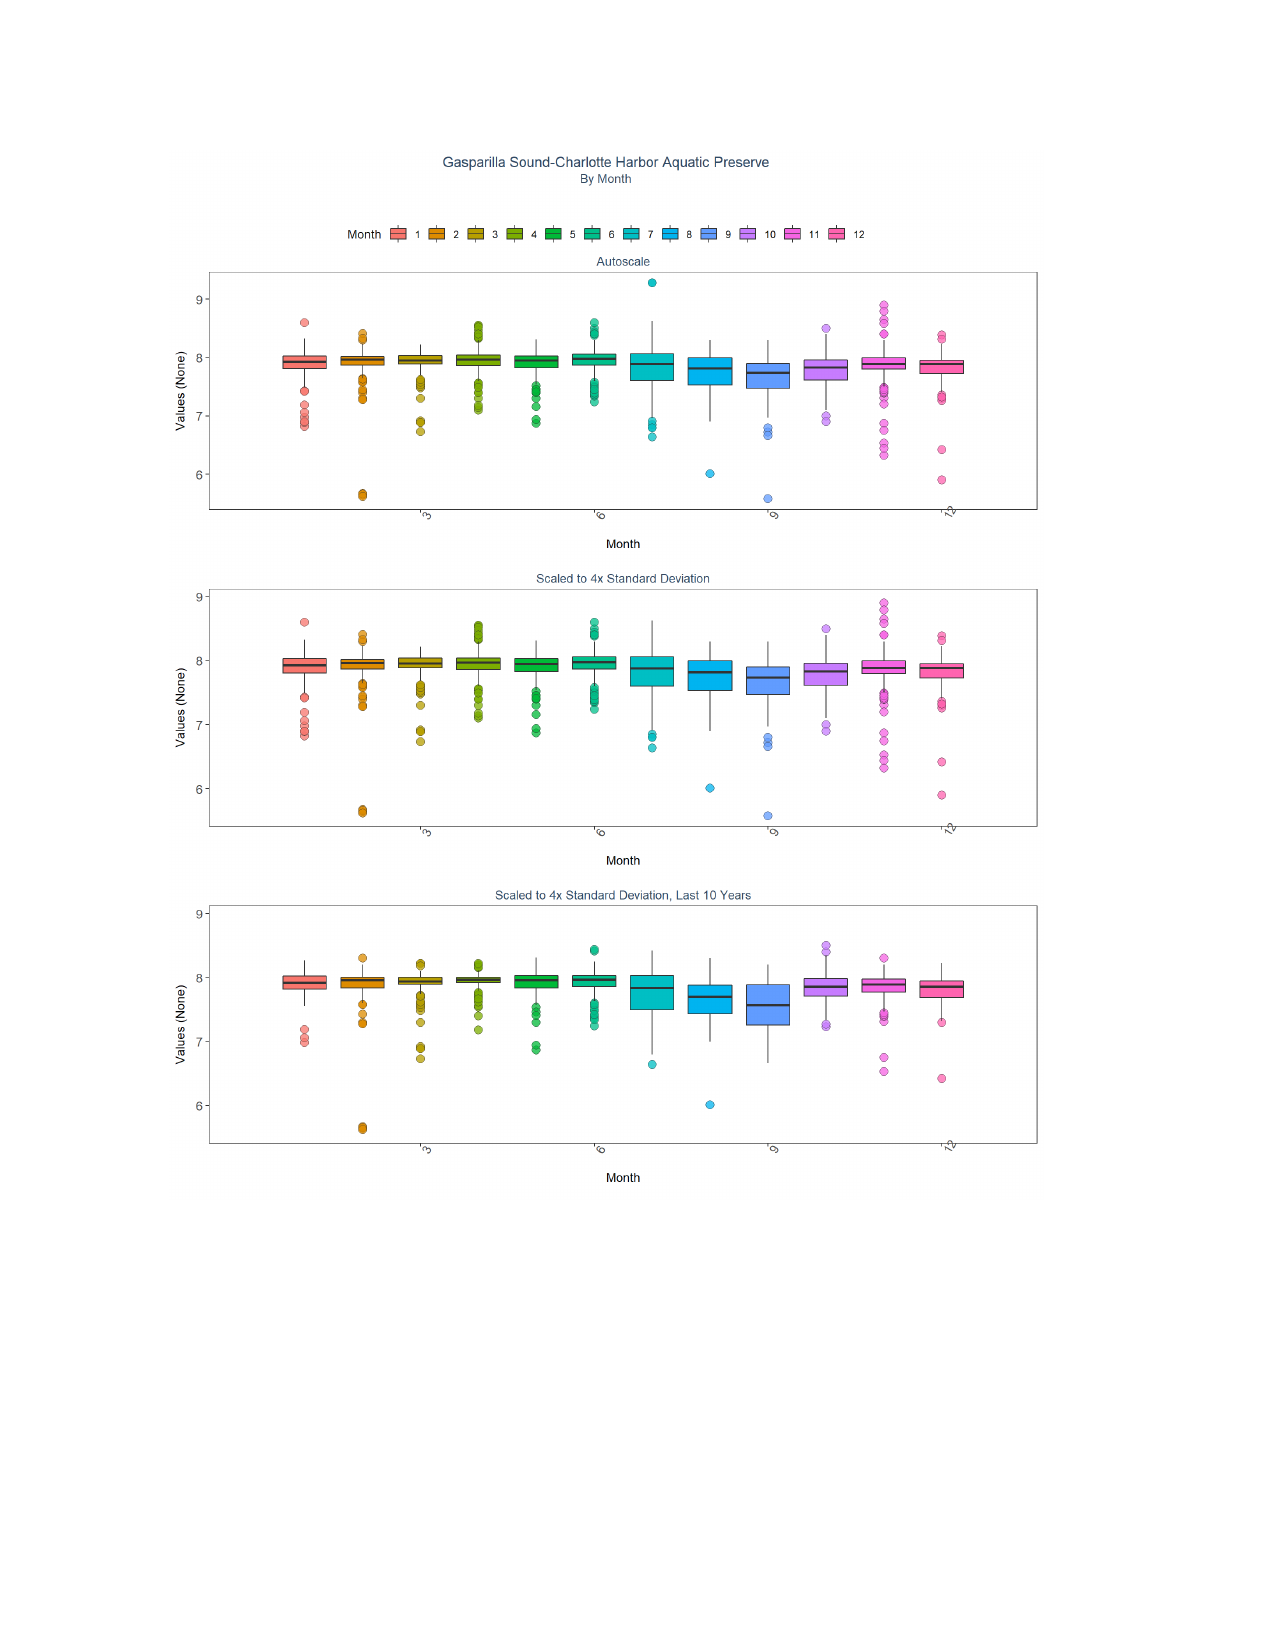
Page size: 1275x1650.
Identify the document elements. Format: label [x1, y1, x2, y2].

picture [168, 150, 1044, 1200]
